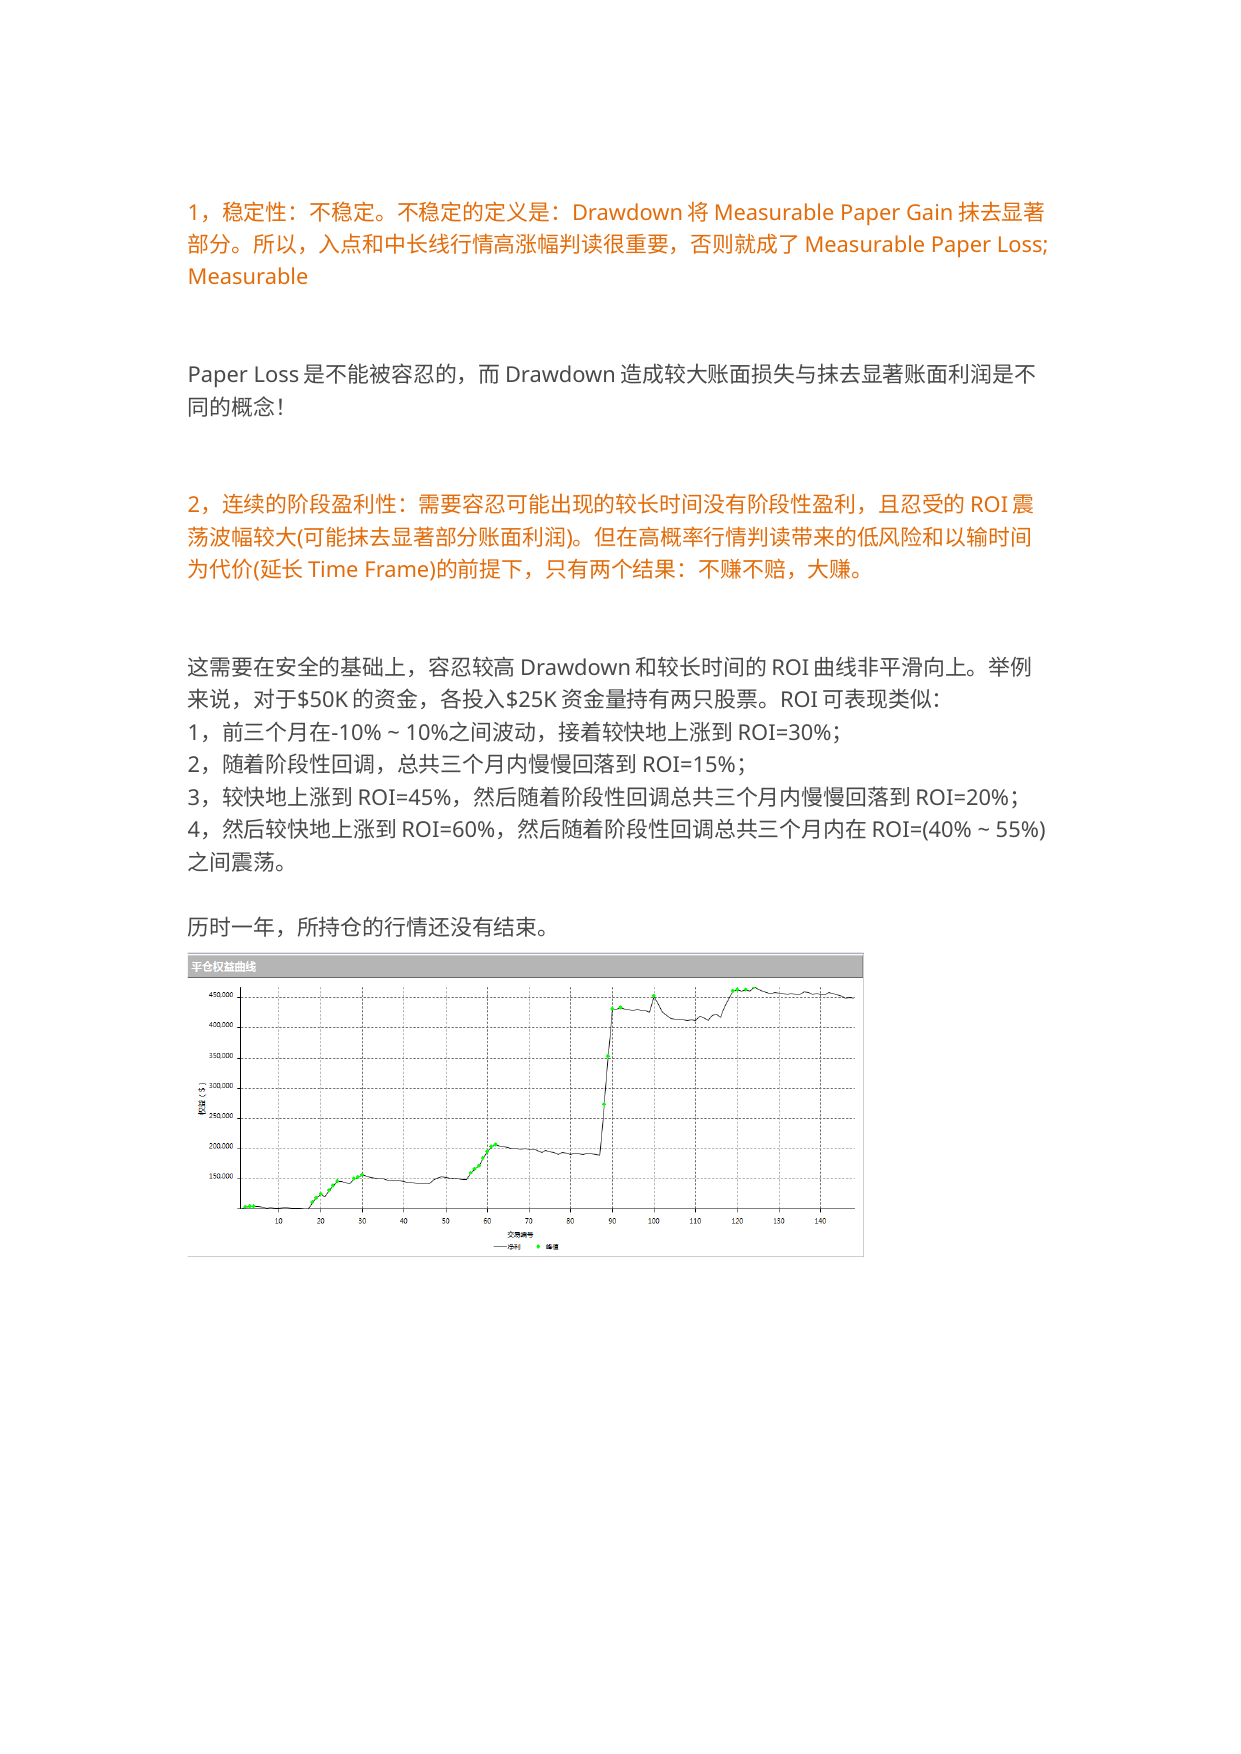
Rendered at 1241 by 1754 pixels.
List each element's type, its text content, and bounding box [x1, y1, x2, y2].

text 1，稳定性：不稳定。不稳定的定义是：Drawdown将Measurable Paper Gain抹去显著部分。所以，入点和中长线行情高涨幅判读很重要，否则就成了Measurable Paper Loss; Measurable [187, 162, 1053, 292]
text 2，连续的阶段盈利性：需要容忍可能出现的较长时间没有阶段性盈利，且忍受的ROI震荡波幅较大(可能抹去显著部分账面利润)。但在高概率行情判读带来的低风险和以输时间为代价(延长Time Frame)的前提下，只有两个结果：不赚不赔，大赚。 这需要在安全的基础上，容忍较高Drawdown和较长时间的ROI曲线非平滑向上。举例来说，对于$50K的资金，各投入$25K资金量持有两只股票。ROI可表现类似： 1，前三个月在-10% ~ 10%之间波动，接着较快地上涨到ROI=30%； 2，随着阶段性回调，总共三个月内慢慢回落到ROI=15%； 3，较快地上涨到ROI=45%，然后随着阶段性回调总共三个月内慢慢回落到ROI=20%； 4，然后较快地上涨到ROI=60%，然后随着阶段性回调总共三个月内在ROI=(40% ~ 55%)之间震荡。 [187, 422, 1053, 877]
text Paper Loss是不能被容忍的，而Drawdown造成较大账面损失与抹去显著账面利润是不同的概念！ [187, 292, 1053, 422]
picture [187, 952, 864, 1257]
